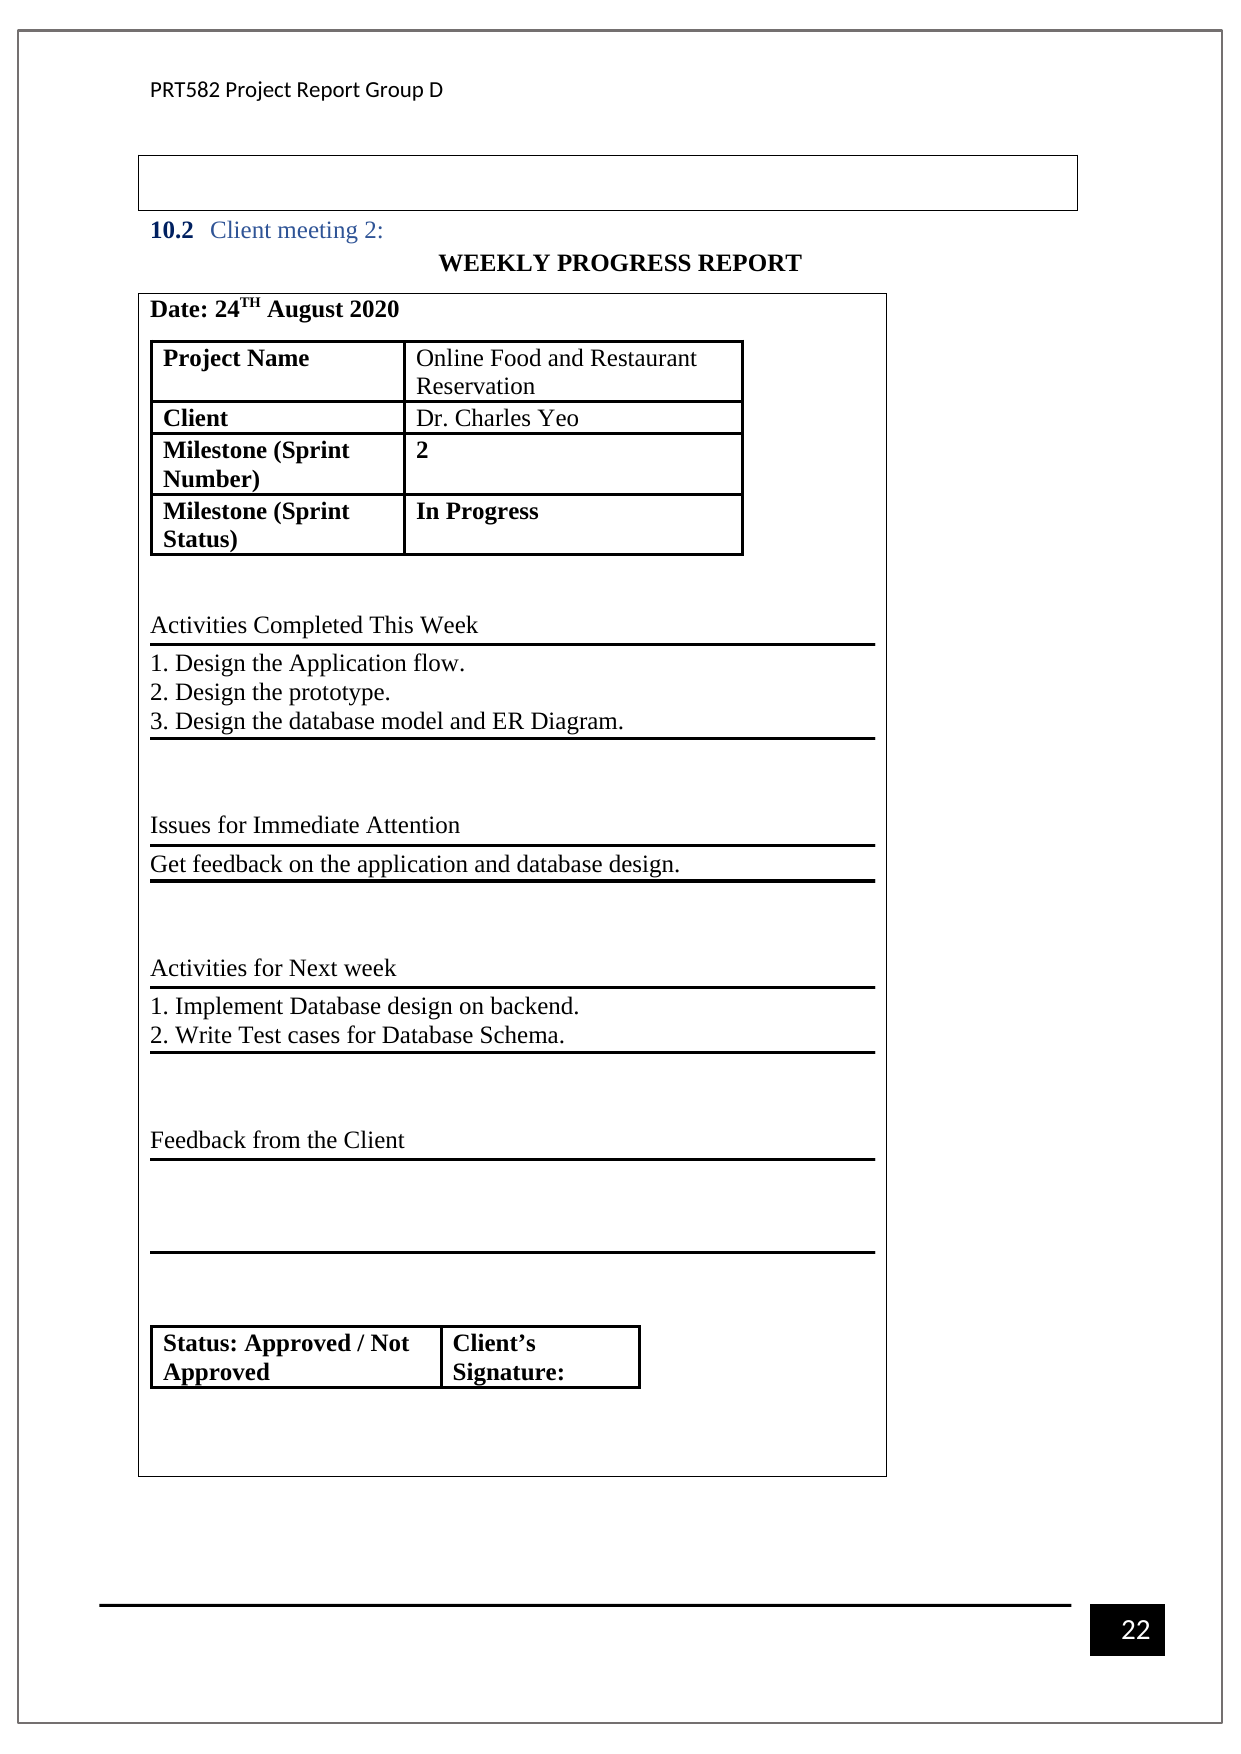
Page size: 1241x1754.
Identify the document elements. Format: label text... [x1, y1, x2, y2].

text WEEKLY PROGRESS REPORT [150, 248, 1090, 276]
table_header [139, 156, 1077, 209]
subtitle Client meeting 2: [150, 215, 1090, 243]
table_header Date: 24TH August 2020 Activities Completed This Week 1. Design the Application flow. 2. Design the prototype. 3. Design the database model and ER Diagram. Issues for Immediate Attention Get feedback on the application and database design. Activities for Next week 1. Implement Database design on backend. 2. Write Test cases for Database Schema. Feedback from the Client [139, 294, 886, 1476]
